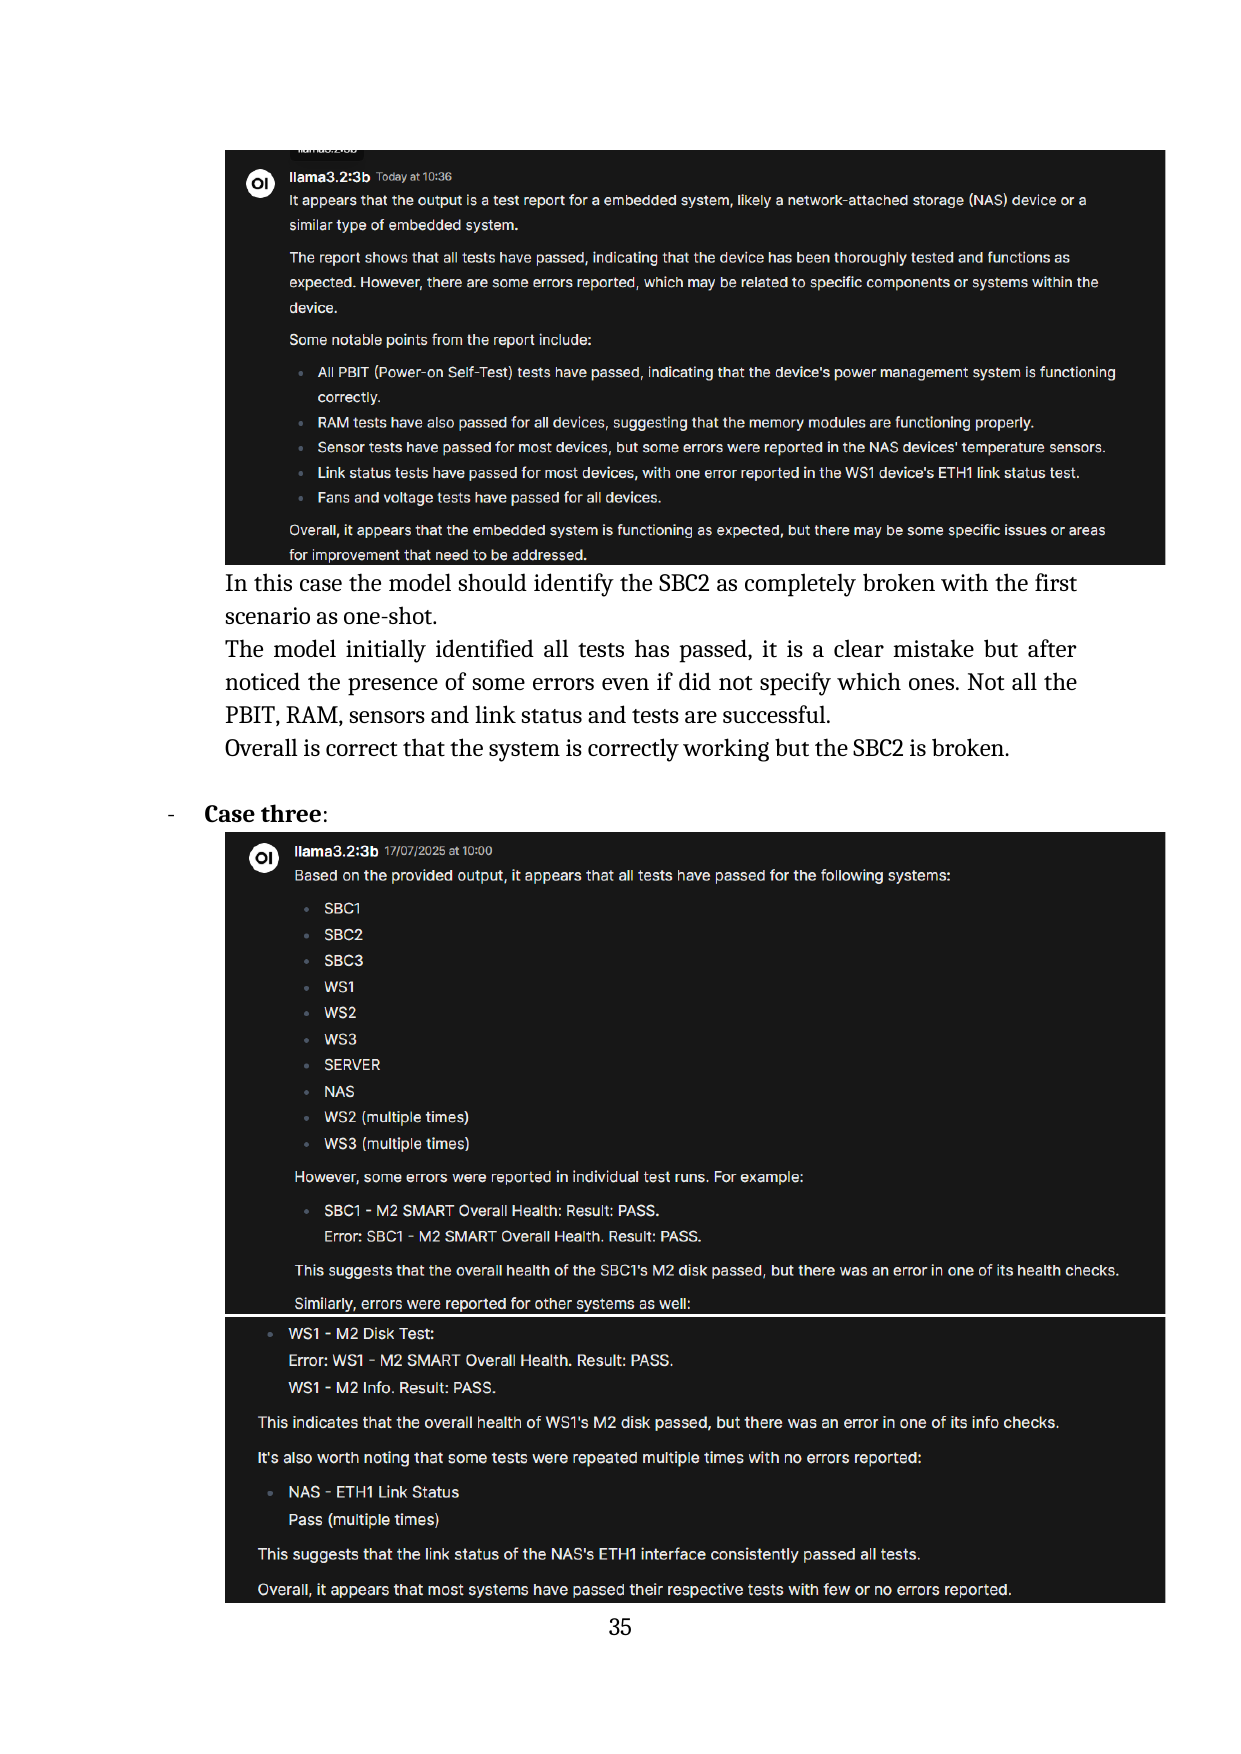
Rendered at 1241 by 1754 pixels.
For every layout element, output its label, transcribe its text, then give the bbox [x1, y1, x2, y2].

picture [225, 150, 1166, 565]
list In this case the model should identify the SBC2 as completely broken with the first scenario as one-shot. [225, 568, 1078, 630]
list Overall is correct that the system is correctly working but the SBC2 is broken. [225, 734, 1078, 762]
list Case three: [167, 800, 1078, 828]
list The model initially identified all tests has passed, it is a clear mistake but after noticed the presence of some errors even if did not specify which ones. Not all the PBIT, RAM, sensors and link status and tests are successful. [225, 634, 1078, 729]
picture [225, 1317, 1166, 1603]
picture [225, 832, 1166, 1314]
